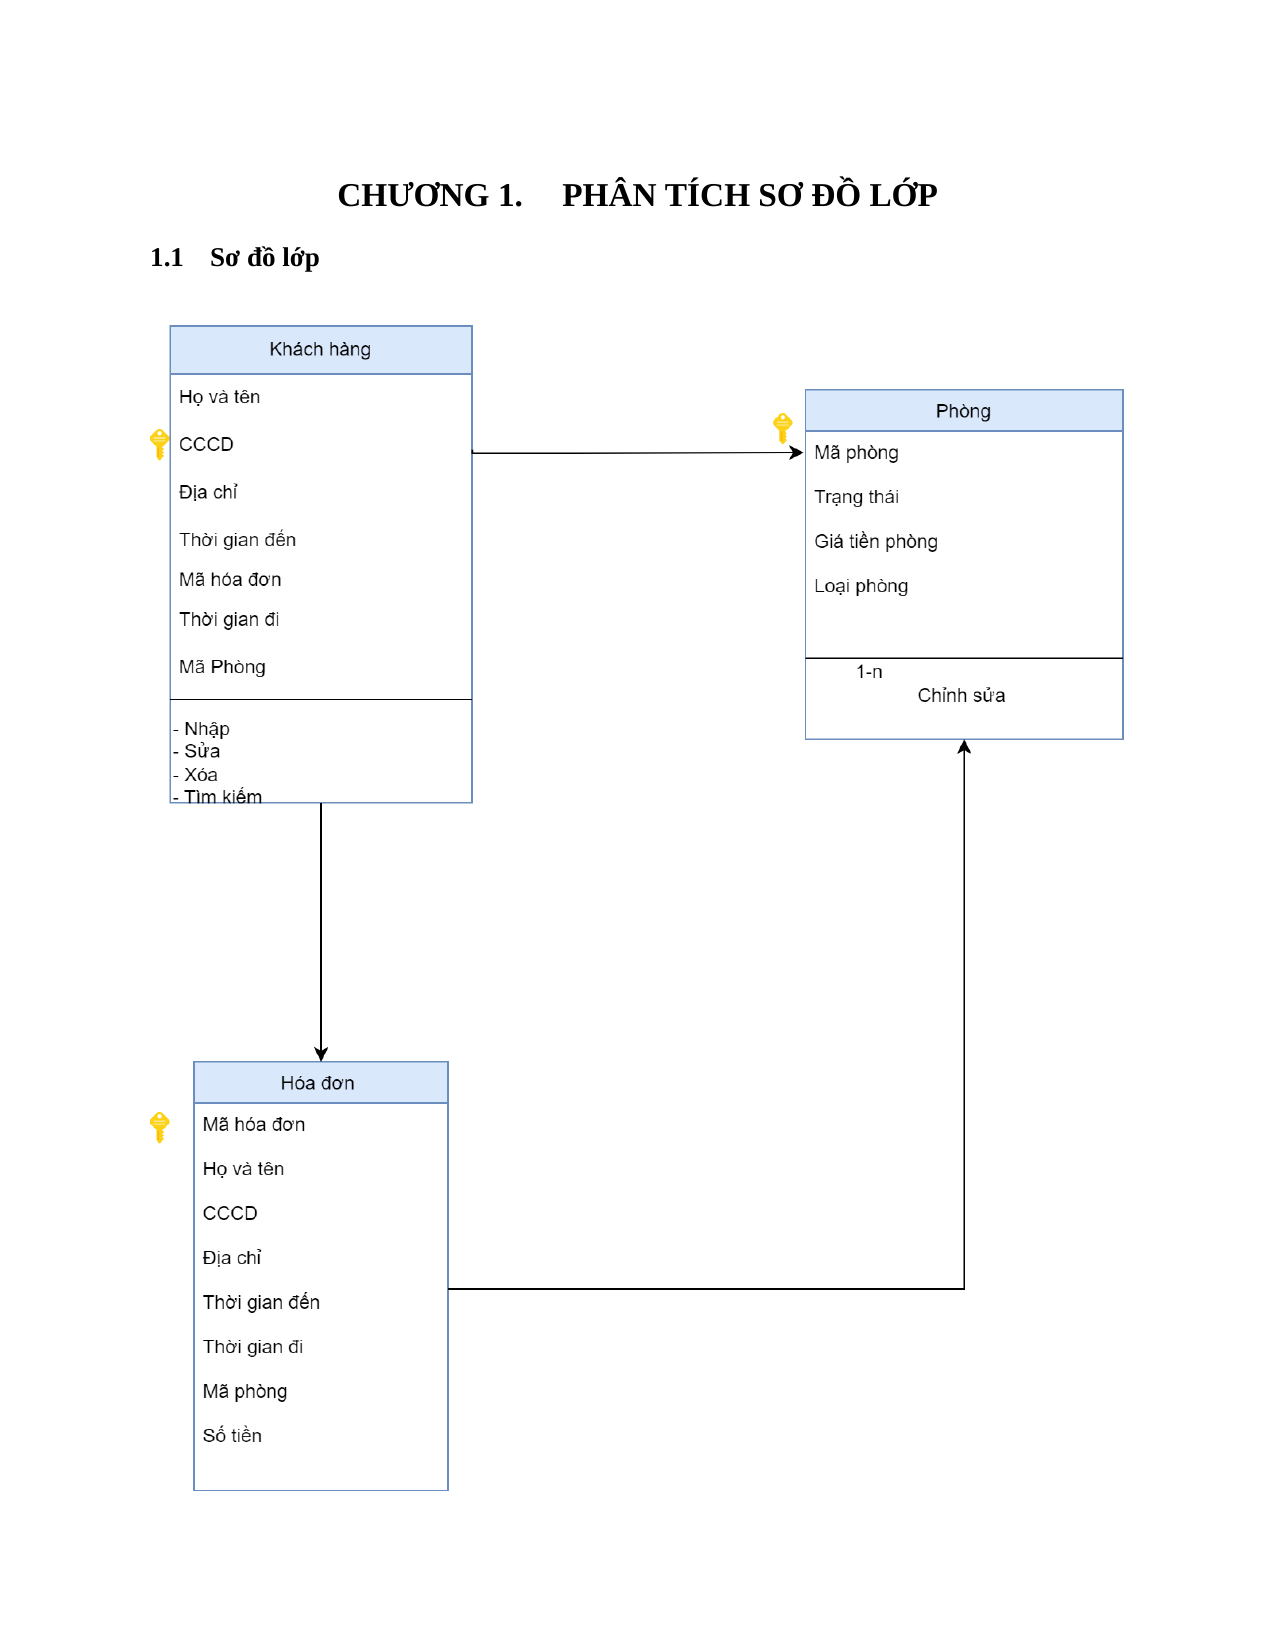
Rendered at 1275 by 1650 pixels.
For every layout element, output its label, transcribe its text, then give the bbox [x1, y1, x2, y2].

picture [150, 325, 1125, 1491]
subtitle Sơ đồ lớp [150, 241, 1125, 272]
subtitle PHÂN TÍCH SƠ ĐỒ LỚP [150, 175, 1125, 213]
